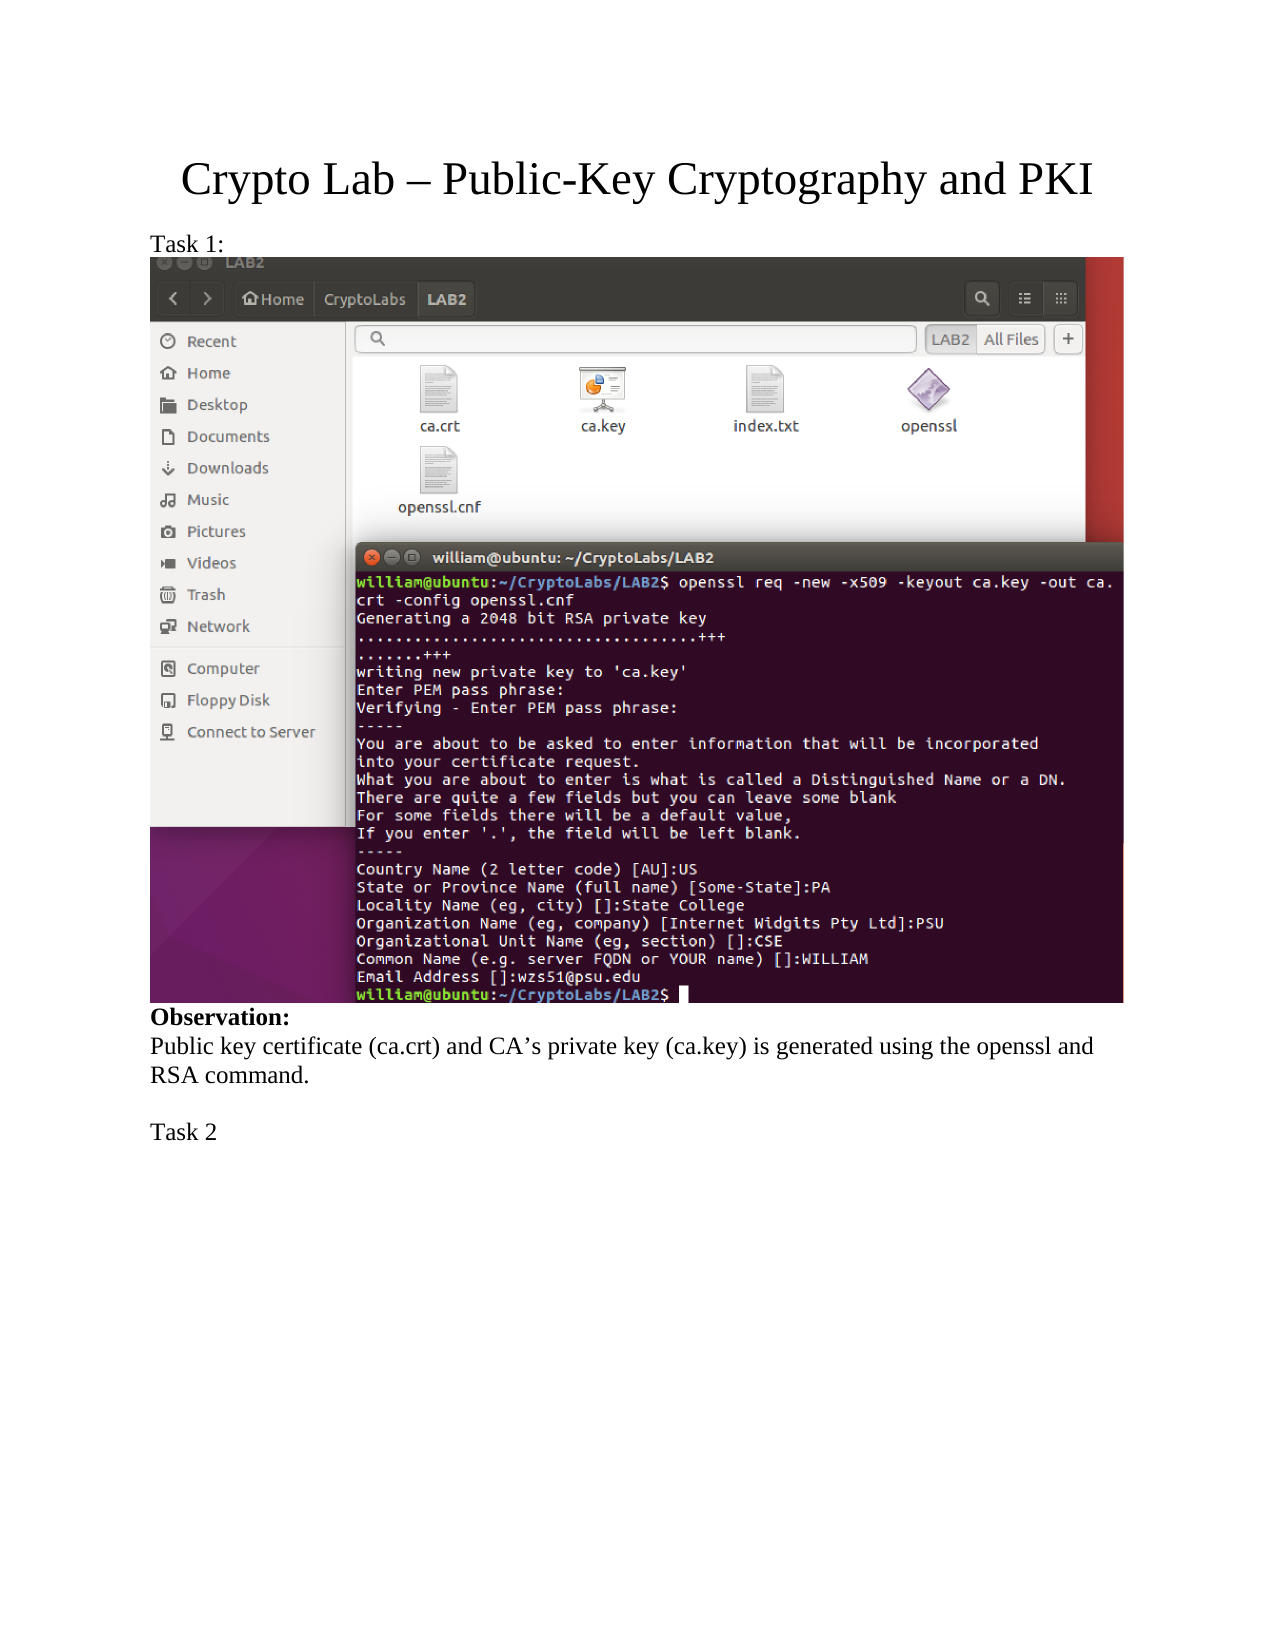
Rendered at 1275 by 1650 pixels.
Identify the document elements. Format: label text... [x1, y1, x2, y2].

picture [150, 257, 1124, 1003]
text Observation: [150, 1002, 1125, 1031]
text Public key certificate (ca.crt) and CA’s private key (ca.key) is generated using the openssl and RSA command. [150, 1031, 1125, 1089]
text Task 1: [150, 229, 1125, 258]
text Crypto Lab – Public-Key Cryptography and PKI [150, 150, 1125, 204]
text Task 2 [150, 1117, 1125, 1146]
